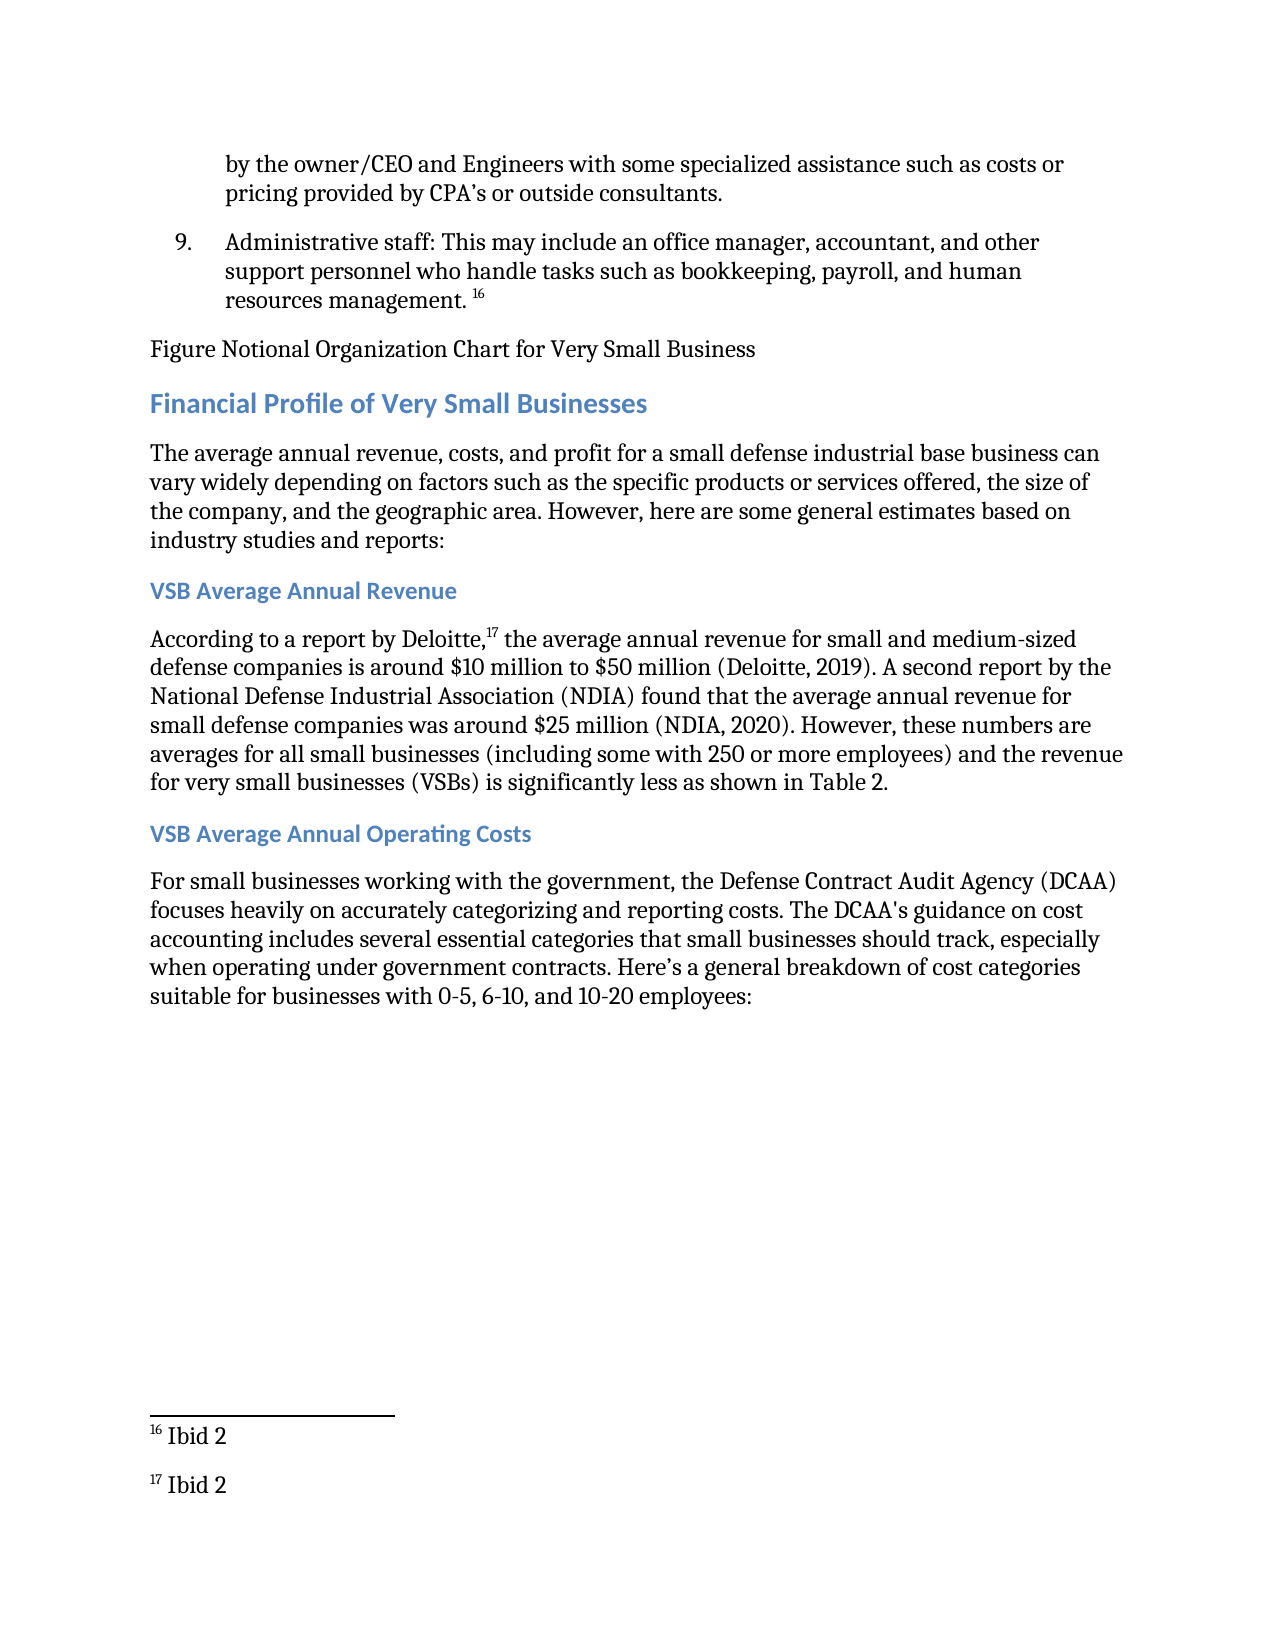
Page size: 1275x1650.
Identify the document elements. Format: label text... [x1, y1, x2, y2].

subtitle Financial Profile of Very Small Businesses [150, 385, 1125, 421]
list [175, 150, 1125, 207]
subtitle VSB Average Annual Operating Costs [150, 818, 1125, 848]
text According to a report by Deloitte, the average annual revenue for small and medium-sized defense companies is around $10 million to $50 million (Deloitte, 2019). A second report by the National Defense Industrial Association (NDIA) found that the average annual revenue for small defense companies was around $25 million (NDIA, 2020). However, these numbers are averages for all small businesses (including some with 250 or more employees) and the revenue for very small businesses (VSBs) is significantly less as shown in Table 2. [150, 624, 1125, 797]
text The average annual revenue, costs, and profit for a small defense industrial base business can vary widely depending on factors such as the specific products or services offered, the size of the company, and the geographic area. However, here are some general estimates based on industry studies and reports: [150, 439, 1125, 554]
text Figure Notional Organization Chart for Very Small Business [150, 335, 1125, 364]
text For small businesses working with the government, the Defense Contract Audit Agency (DCAA) focuses heavily on accurately categorizing and reporting costs. The DCAA's guidance on cost accounting includes several essential categories that small businesses should track, especially when operating under government contracts. Here’s a general breakdown of cost categories suitable for businesses with 0-5, 6-10, and 10-20 employees: [150, 867, 1125, 1011]
list Administrative staff: This may include an office manager, accountant, and other support personnel who handle tasks such as bookkeeping, payroll, and human resources management. [175, 228, 1125, 314]
subtitle VSB Average Annual Revenue [150, 575, 1125, 606]
